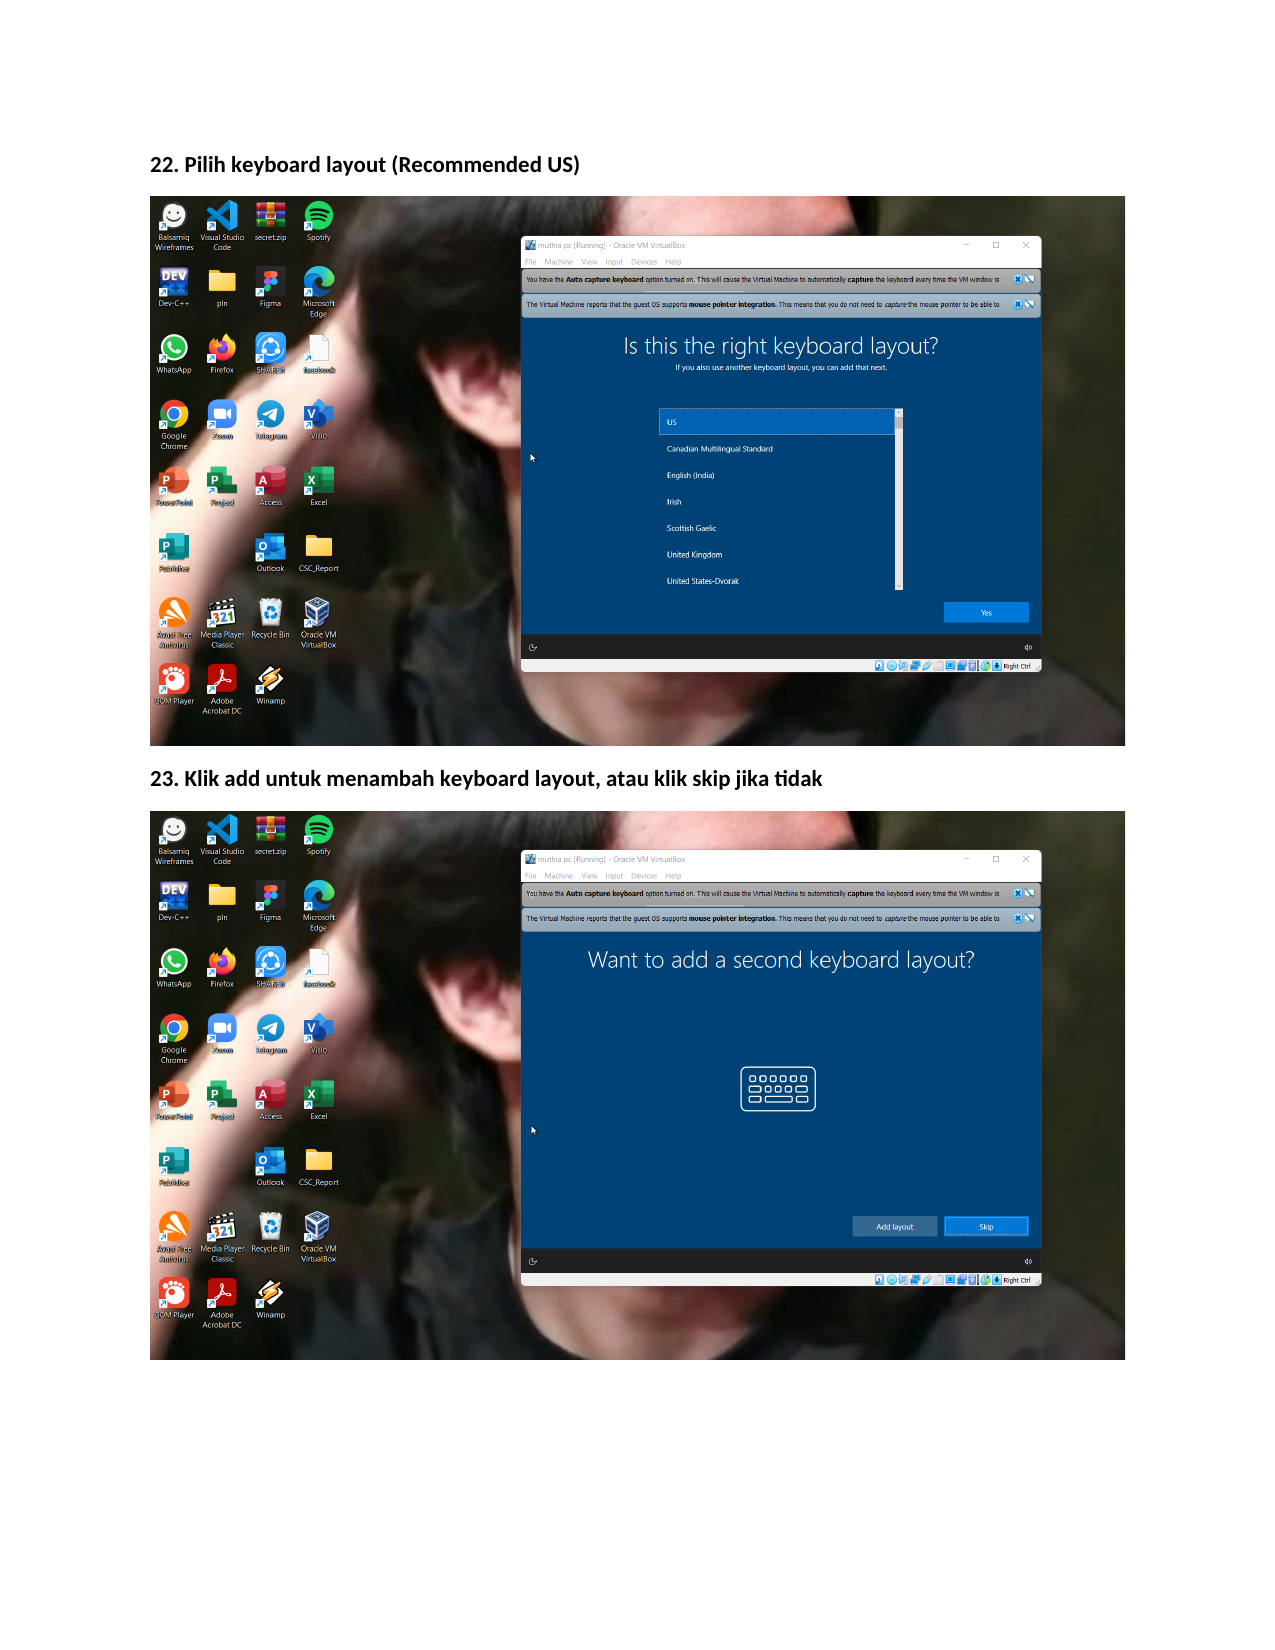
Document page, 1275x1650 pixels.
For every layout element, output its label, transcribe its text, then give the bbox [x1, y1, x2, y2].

text 23. Klik add untuk menambah keyboard layout, atau klik skip jika tidak [150, 764, 1125, 792]
text 22. Pilih keyboard layout (Recommended US) [150, 150, 1125, 178]
picture [150, 196, 1125, 746]
picture [150, 811, 1125, 1360]
